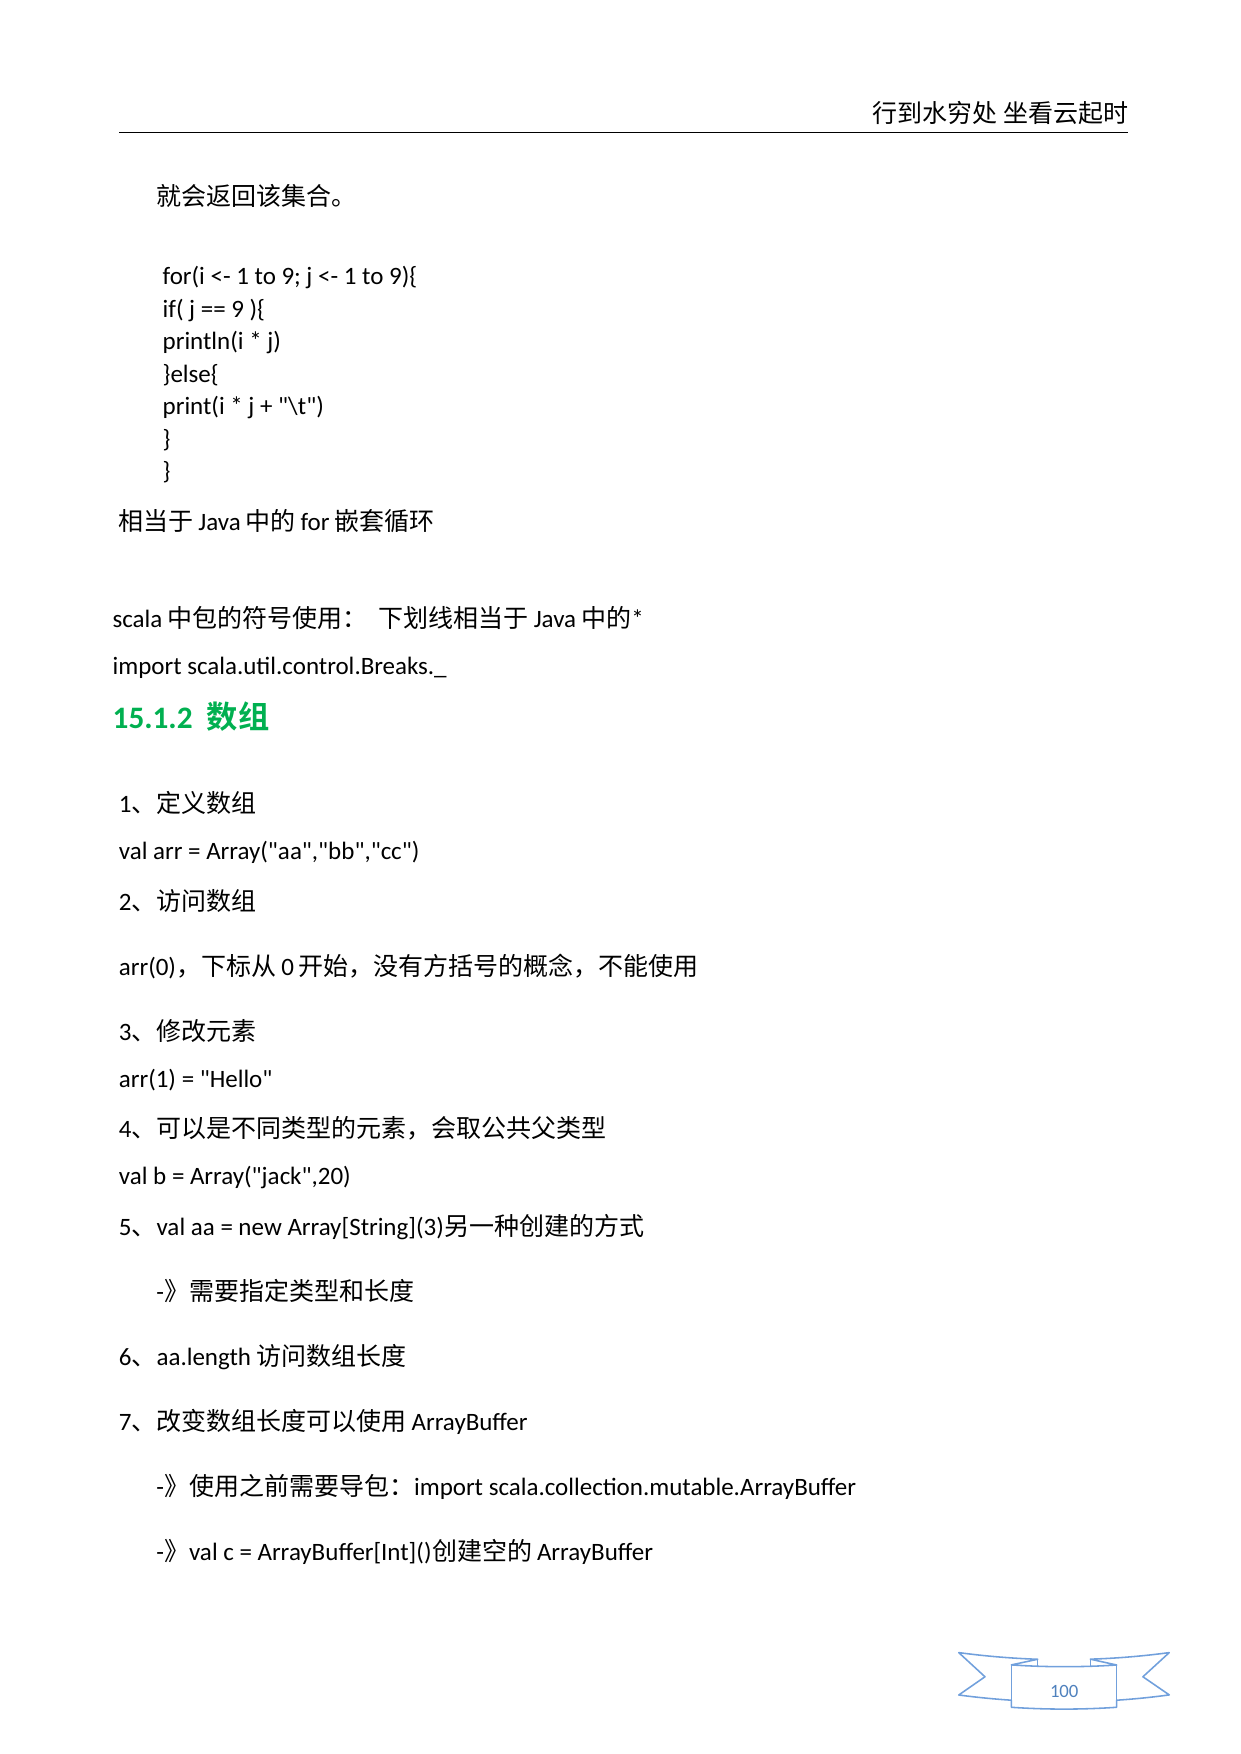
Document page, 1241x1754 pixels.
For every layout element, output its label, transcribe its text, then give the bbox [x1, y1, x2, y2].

text } [162, 422, 1128, 454]
text 就会返回该集合。 [119, 162, 1128, 227]
text val b = Array("jack",20) [112, 1159, 1128, 1192]
text -》需要指定类型和长度 [112, 1257, 1128, 1322]
text 2、访问数组 [112, 867, 1128, 932]
text -》val c = ArrayBuffer[Int]()创建空的ArrayBuffer [112, 1517, 1128, 1582]
text arr(1) = "Hello" [112, 1062, 1128, 1094]
text 5、val aa = new Array[String](3)另一种创建的方式 [112, 1192, 1128, 1257]
text } [162, 454, 1128, 487]
text import scala.util.control.Breaks._ [112, 649, 1128, 682]
text arr(0)，下标从0开始，没有方括号的概念，不能使用 [112, 932, 1128, 997]
subtitle 数组 [112, 682, 1128, 747]
text 相当于Java中的for嵌套循环 [118, 487, 1128, 552]
text if( j == 9 ){ [162, 292, 1128, 324]
text -》使用之前需要导包：import scala.collection.mutable.ArrayBuffer [112, 1452, 1128, 1517]
text 1、定义数组 [112, 769, 1128, 834]
text 6、aa.length访问数组长度 [112, 1322, 1128, 1387]
text scala中包的符号使用： 下划线相当于Java中的* [112, 584, 1128, 649]
text for(i <- 1 to 9; j <- 1 to 9){ [162, 259, 1128, 292]
text }else{ [162, 357, 1128, 389]
text 7、改变数组长度可以使用ArrayBuffer [112, 1387, 1128, 1452]
text 4、可以是不同类型的元素，会取公共父类型 [112, 1094, 1128, 1159]
text println(i * j) [162, 324, 1128, 357]
text val arr = Array("aa","bb","cc") [112, 834, 1128, 867]
text print(i * j + "\t") [162, 389, 1128, 422]
text 3、修改元素 [112, 997, 1128, 1062]
